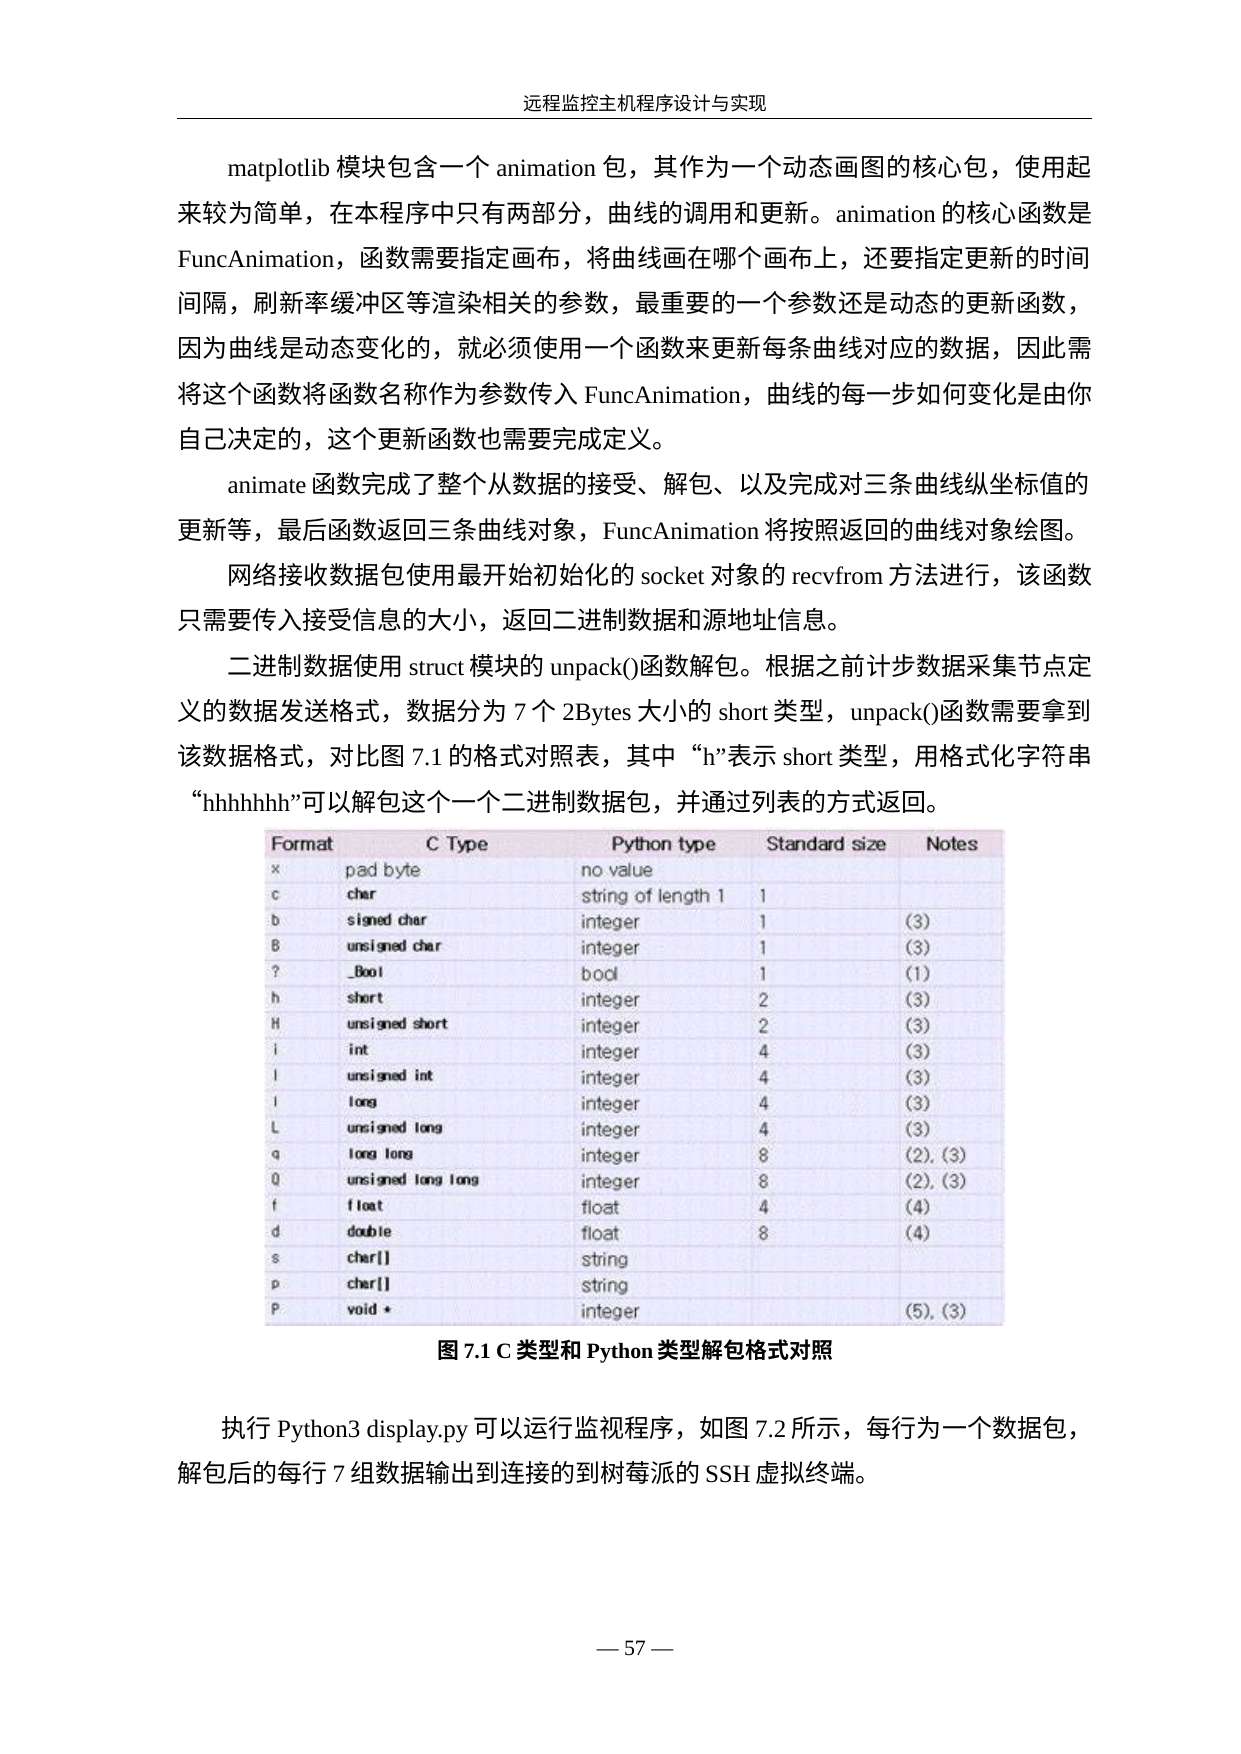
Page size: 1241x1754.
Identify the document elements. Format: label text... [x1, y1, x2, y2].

text matplotlib模块包含一个animation包，其作为一个动态画图的核心包，使用起来较为简单，在本程序中只有两部分，曲线的调用和更新。animation的核心函数是FuncAnimation，函数需要指定画布，将曲线画在哪个画布上，还要指定更新的时间间隔，刷新率缓冲区等渲染相关的参数，最重要的一个参数还是动态的更新函数，因为曲线是动态变化的，就必须使用一个函数来更新每条曲线对应的数据，因此需将这个函数将函数名称作为参数传入FuncAnimation，曲线的每一步如何变化是由你自己决定的，这个更新函数也需要完成定义。 [177, 148, 1092, 456]
text 图7.1 C类型和Python类型解包格式对照 [177, 1333, 1092, 1365]
text 网络接收数据包使用最开始初始化的socket对象的recvfrom方法进行，该函数只需要传入接受信息的大小，返回二进制数据和源地址信息。 [177, 556, 1092, 637]
text 二进制数据使用struct模块的unpack()函数解包。根据之前计步数据采集节点定义的数据发送格式，数据分为7个2Bytes大小的short类型，unpack()函数需要拿到该数据格式，对比图7.1的格式对照表，其中“h”表示short类型，用格式化字符串“hhhhhhh”可以解包这个一个二进制数据包，并通过列表的方式返回。 [177, 646, 1092, 818]
text 执行 Python3 display.py可以运行监视程序，如图7.2所示，每行为一个数据包，解包后的每行7组数据输出到连接的到树莓派的SSH虚拟终端。 [177, 1408, 1092, 1490]
picture [264, 827, 1006, 1326]
text animate函数完成了整个从数据的接受、解包、以及完成对三条曲线纵坐标值的更新等，最后函数返回三条曲线对象，FuncAnimation将按照返回的曲线对象绘图。 [177, 465, 1092, 546]
